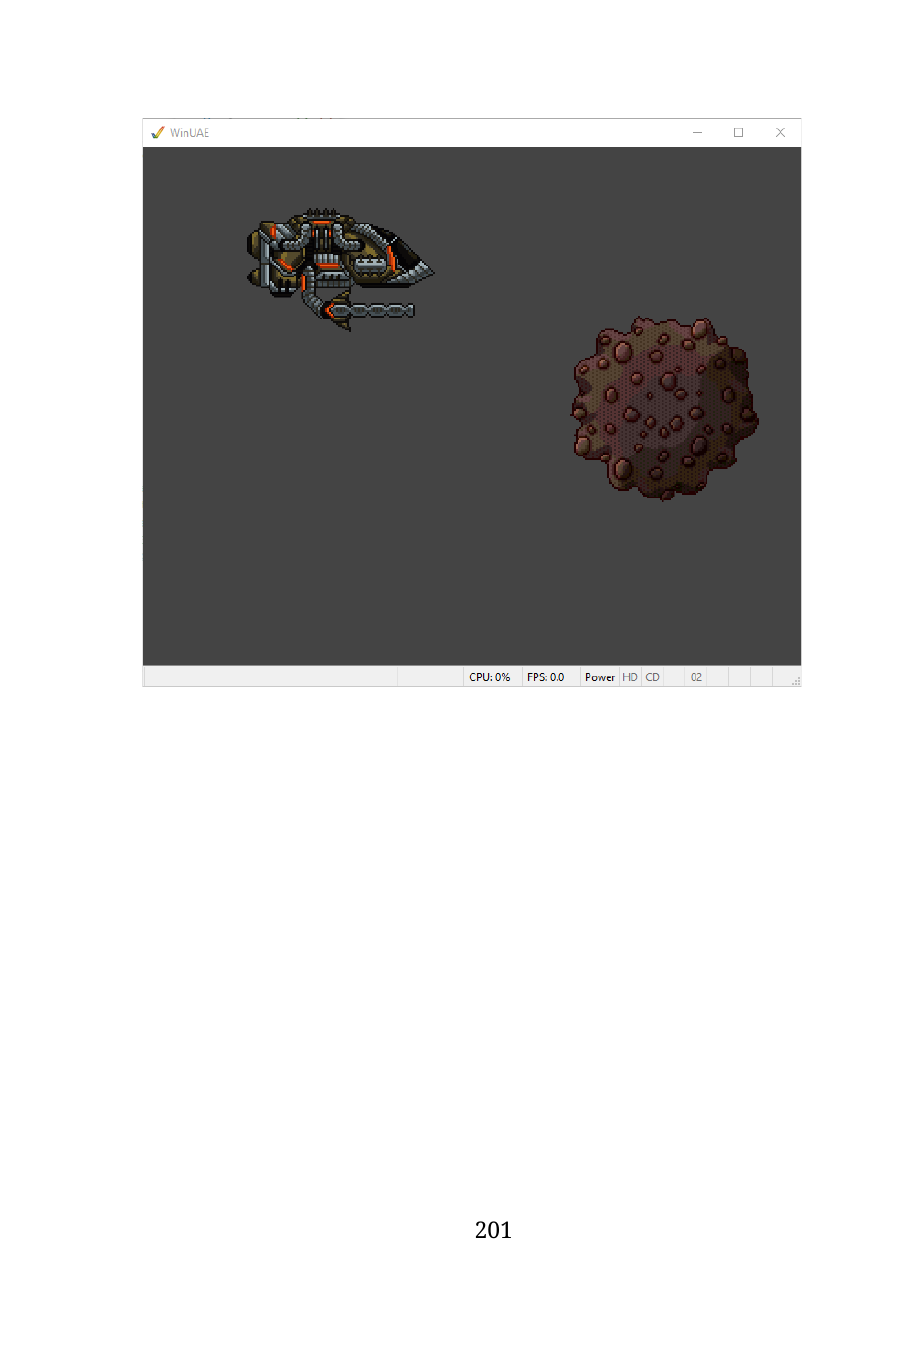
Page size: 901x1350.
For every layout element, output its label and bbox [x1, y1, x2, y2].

picture [142, 118, 802, 687]
